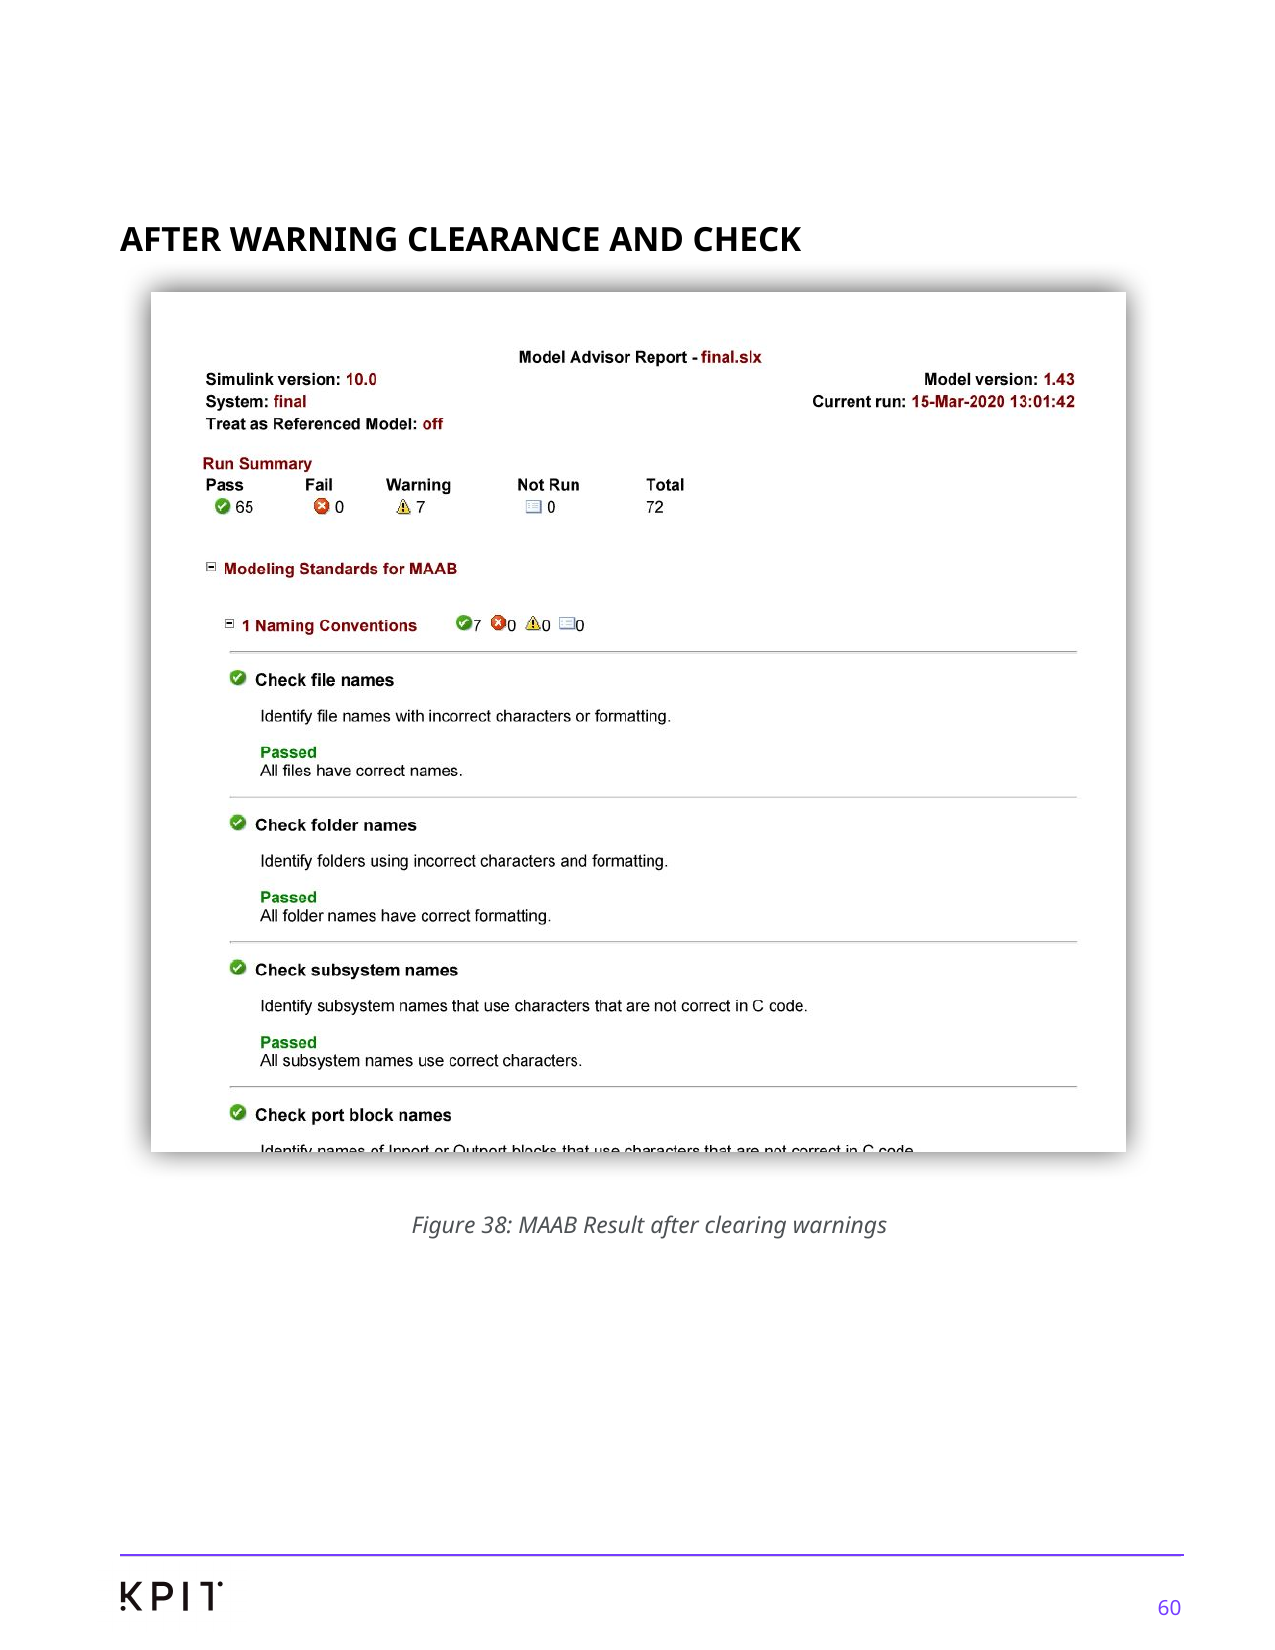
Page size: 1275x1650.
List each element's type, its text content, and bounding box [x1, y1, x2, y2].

text Figure 38: MAAB Result after clearing warnings [210, 1209, 1091, 1240]
title AFTER WARNING CLEARANCE AND CHECK [120, 216, 1181, 261]
picture [151, 292, 1126, 1152]
picture [96, 1561, 247, 1632]
